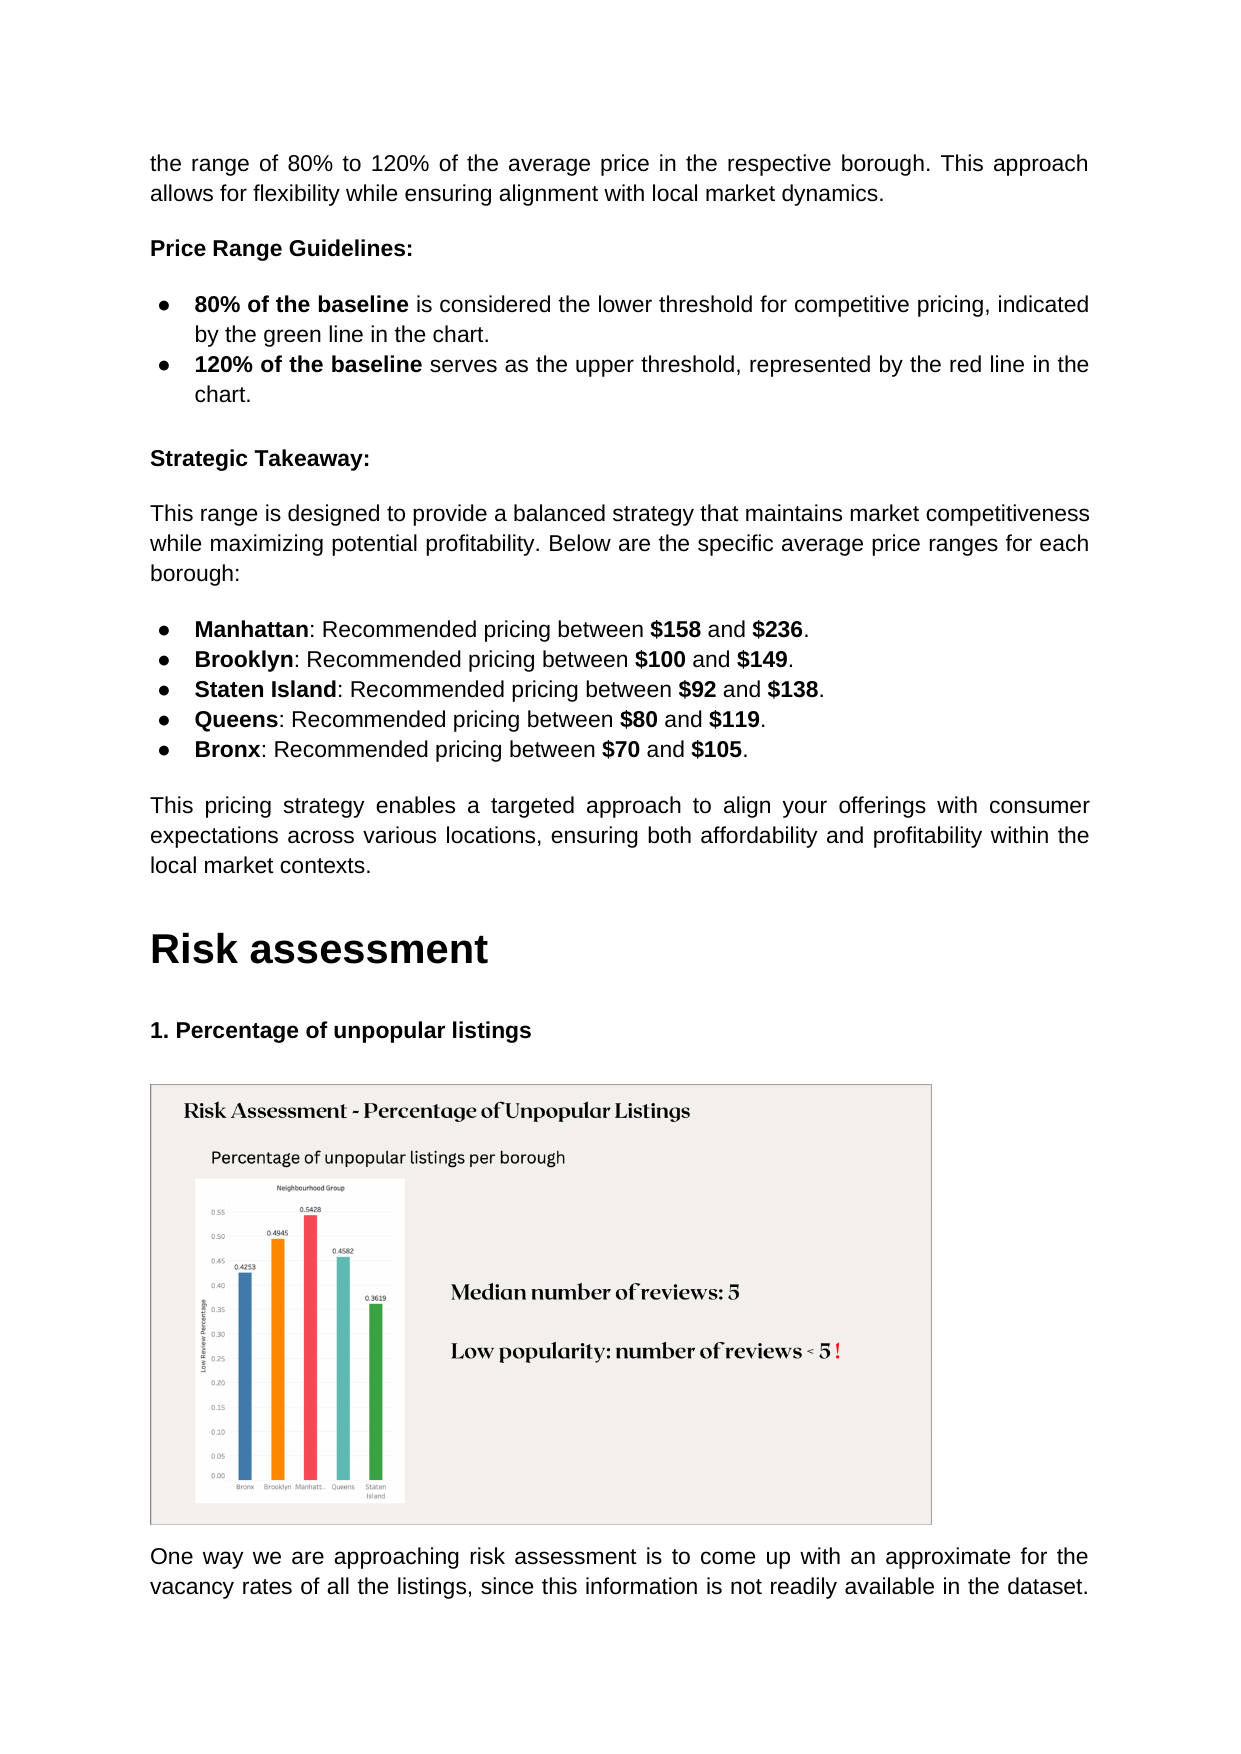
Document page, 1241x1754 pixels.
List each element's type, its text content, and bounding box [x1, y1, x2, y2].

subtitle Strategic Takeaway: [150, 445, 1090, 471]
list 80% of the baseline is considered the lower threshold for competitive pricing, indicated by the green line in the chart. [157, 291, 1090, 347]
list Manhattan: Recommended pricing between $158 and $236. [157, 616, 1090, 642]
subtitle 1. Percentage of unpopular listings [150, 1017, 1090, 1043]
list Queens: Recommended pricing between $80 and $119. [157, 706, 1090, 733]
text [150, 1543, 1090, 1599]
list Staten Island: Recommended pricing between $92 and $138. [157, 676, 1090, 702]
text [150, 150, 1090, 207]
picture [150, 1084, 932, 1525]
text This range is designed to provide a balanced strategy that maintains market competitiveness while maximizing potential profitability. Below are the specific average price ranges for each borough: [150, 500, 1090, 587]
list 120% of the baseline serves as the upper threshold, represented by the red line in the chart. [157, 351, 1090, 408]
subtitle Risk assessment [150, 924, 1090, 972]
text This pricing strategy enables a targeted approach to align your offerings with consumer expectations across various locations, ensuring both affordability and profitability within the local market contexts. [150, 792, 1090, 878]
list Bronx: Recommended pricing between $70 and $105. [157, 736, 1090, 763]
list Brooklyn: Recommended pricing between $100 and $149. [157, 646, 1090, 672]
subtitle Price Range Guidelines: [150, 235, 1090, 262]
